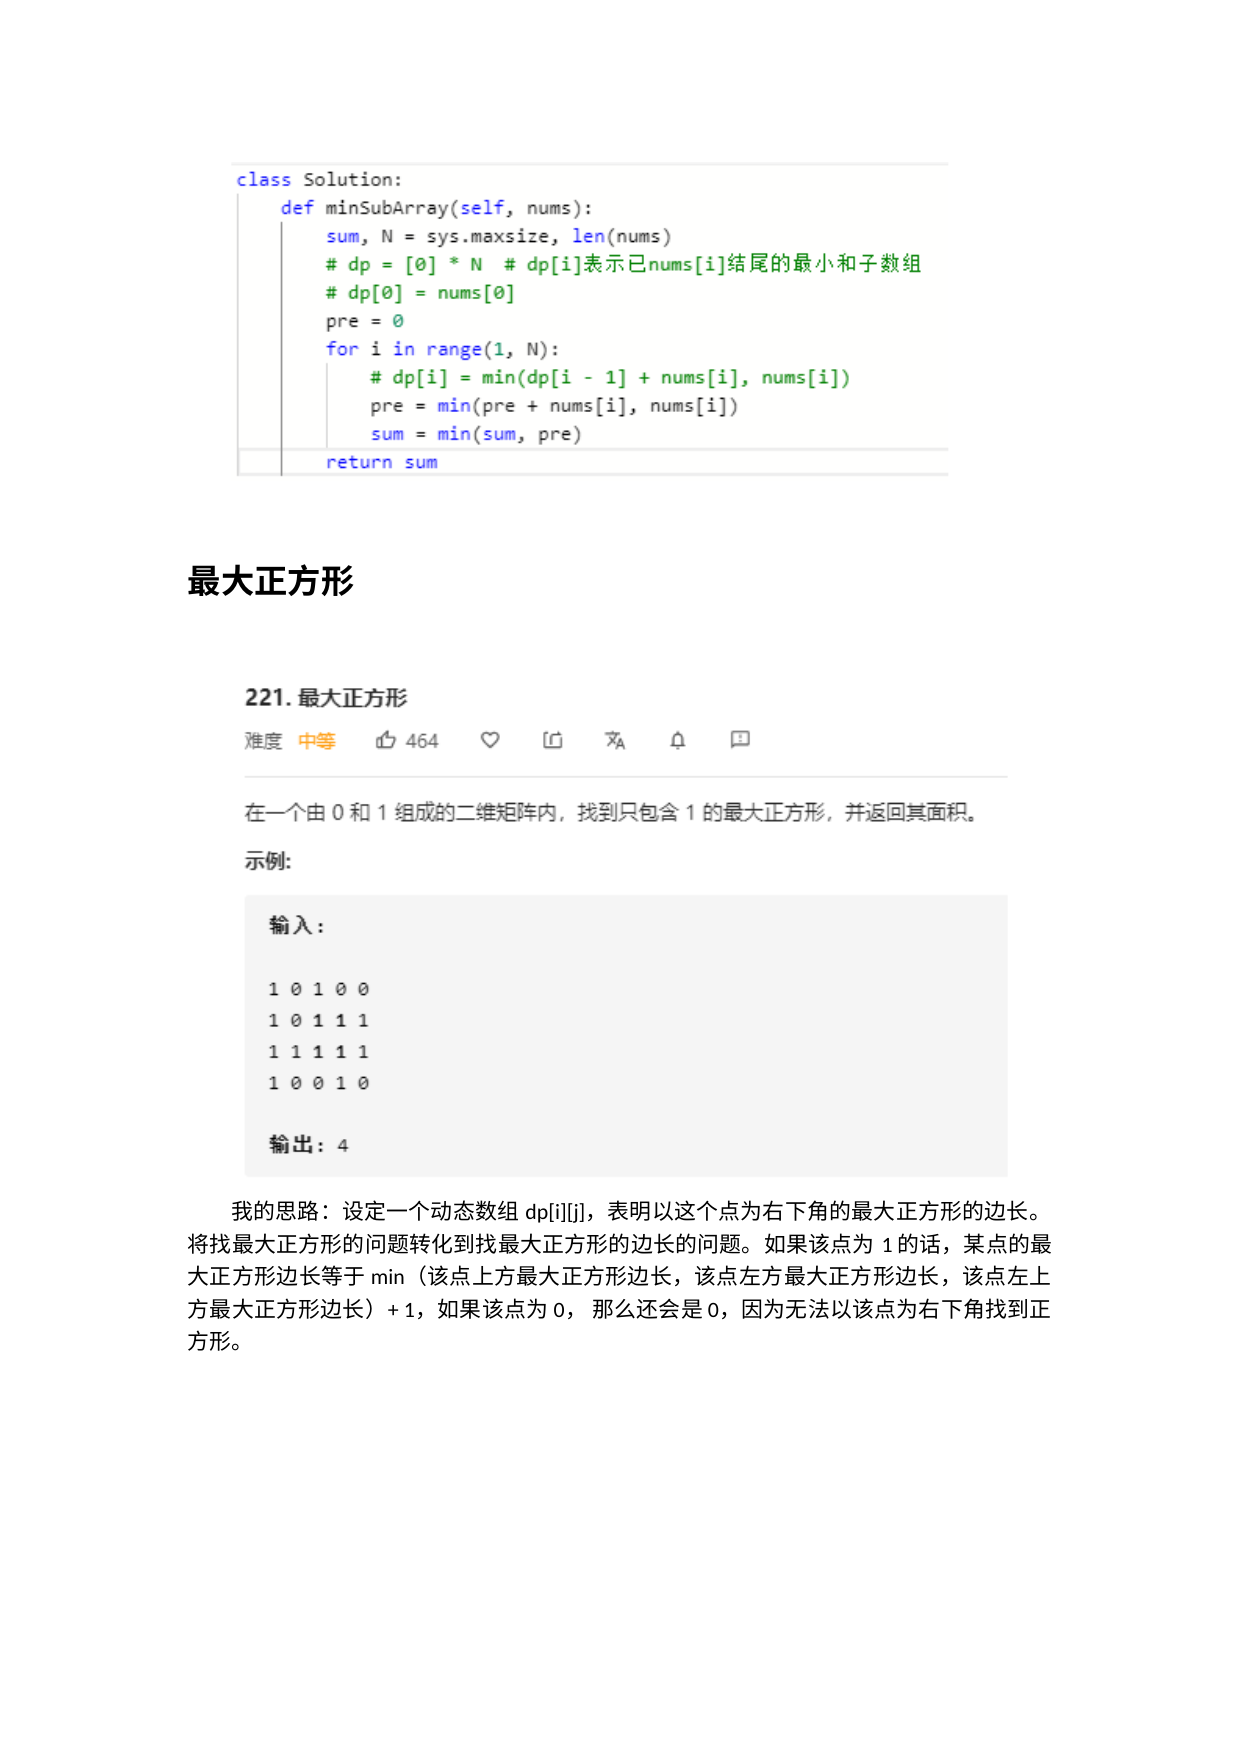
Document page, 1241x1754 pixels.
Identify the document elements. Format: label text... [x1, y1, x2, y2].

picture [231, 673, 1008, 1185]
picture [231, 162, 949, 481]
subtitle 最大正方形 [187, 547, 1053, 612]
text 我的思路：设定一个动态数组dp[i][j]，表明以这个点为右下角的最大正方形的边长。将找最大正方形的问题转化到找最大正方形的边长的问题。如果该点为1的话，某点的最大正方形边长等于min（该点上方最大正方形边长，该点左方最大正方形边长，该点左上方最大正方形边长）+ 1，如果该点为0， 那么还会是0，因为无法以该点为右下角找到正方形。 [187, 1194, 1053, 1356]
